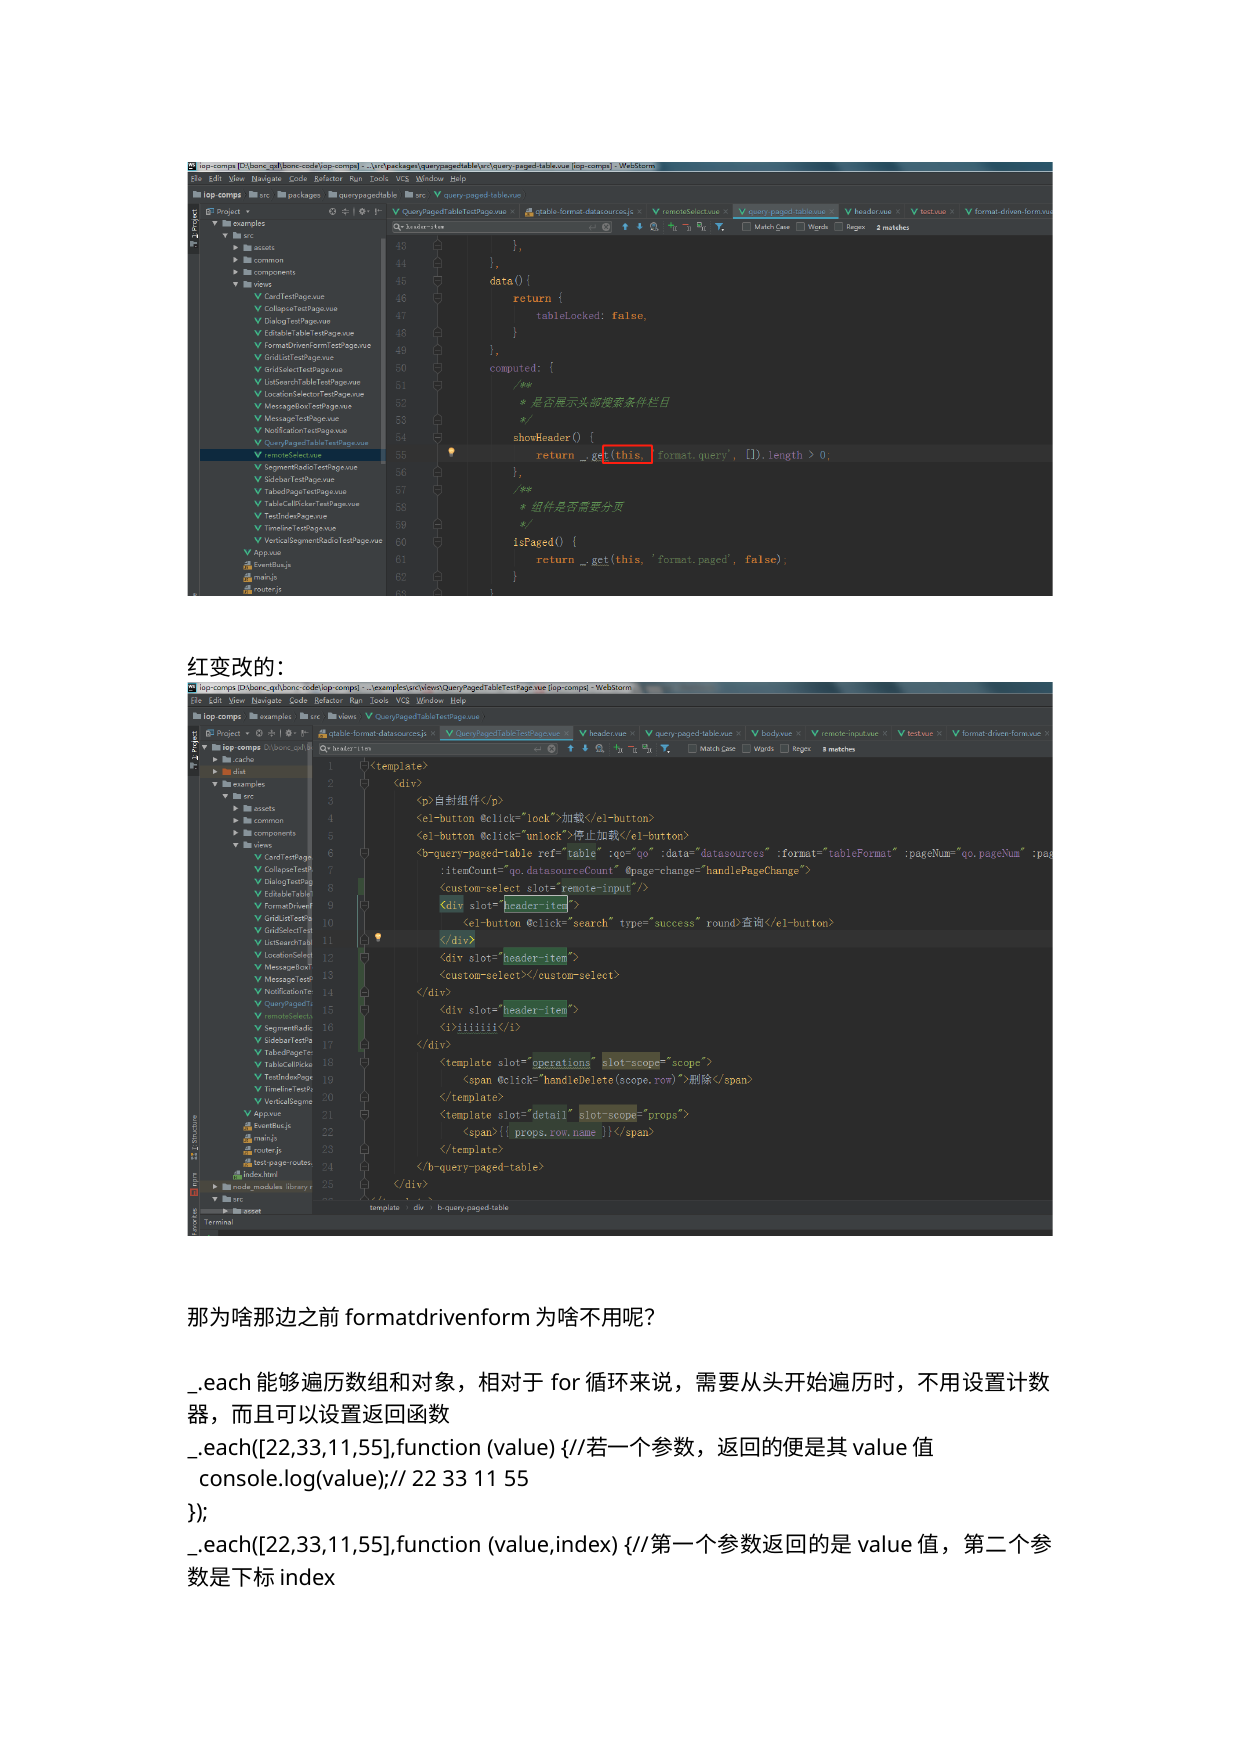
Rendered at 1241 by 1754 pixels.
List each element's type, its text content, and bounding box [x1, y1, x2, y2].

text }); [187, 1494, 1053, 1527]
text _.each([22,33,11,55],function (value,index) {//第一个参数返回的是value值，第二个参数是下标index [187, 1527, 1053, 1592]
text _.each能够遍历数组和对象，相对于for循环来说，需要从头开始遍历时，不用设置计数器，而且可以设置返回函数 [187, 1364, 1053, 1429]
text console.log(value);// 22 33 11 55 [187, 1462, 1053, 1494]
text 那为啥那边之前formatdrivenform为啥不用呢？ [187, 1299, 1053, 1332]
picture [187, 162, 1053, 596]
text 红变改的： [187, 649, 1053, 682]
picture [187, 682, 1053, 1236]
text _.each([22,33,11,55],function (value) {//若一个参数，返回的便是其value值 [187, 1429, 1053, 1462]
